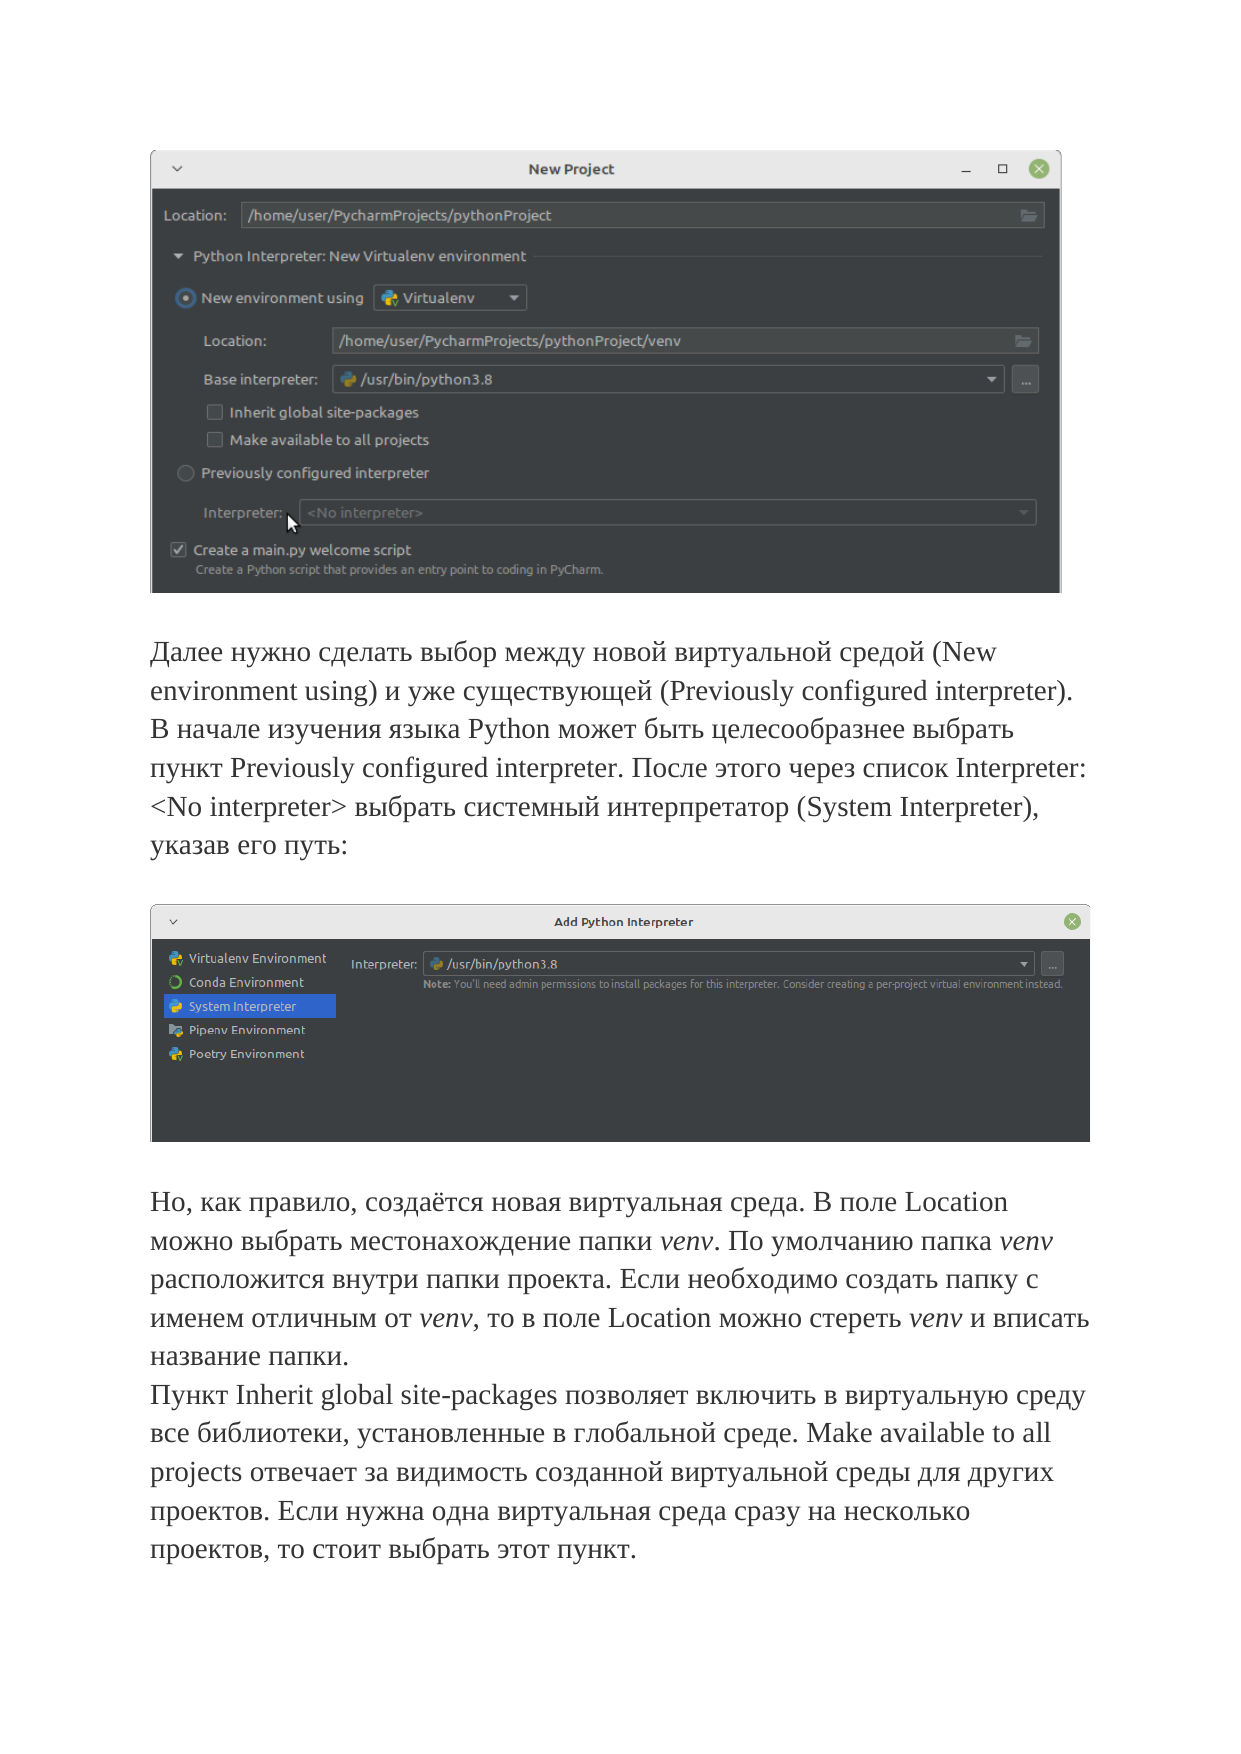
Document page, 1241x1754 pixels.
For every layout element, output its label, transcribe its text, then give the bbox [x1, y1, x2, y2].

text Но, как правило, создаётся новая виртуальная среда. В поле Location можно выбрать местонахождение папки venv. По умолчанию папка venv расположится внутри папки проекта. Если необходимо создать папку с именем отличным от venv, то в поле Location можно стереть venv и вписать название папки. Пункт Inherit global site-packages позволяет включить в виртуальную среду все библиотеки, установленные в глобальной среде. Make available to all projects отвечает за видимость созданной виртуальной среды для других проектов. Если нужна одна виртуальная среда сразу на несколько проектов, то стоит выбрать этот пункт. [150, 1184, 1090, 1565]
text В начале изучения языка Python может быть целесообразнее выбрать пункт Previously configured interpreter. После этого через список Interpreter: <No interpreter> выбрать системный интерпретатор (System Interpreter), указав его путь: [150, 712, 1090, 861]
text Далее нужно сделать выбор между новой виртуальной средой (New environment using) и уже существующей (Previously configured interpreter). [150, 634, 1090, 707]
picture [150, 904, 1091, 1142]
picture [150, 150, 1062, 593]
